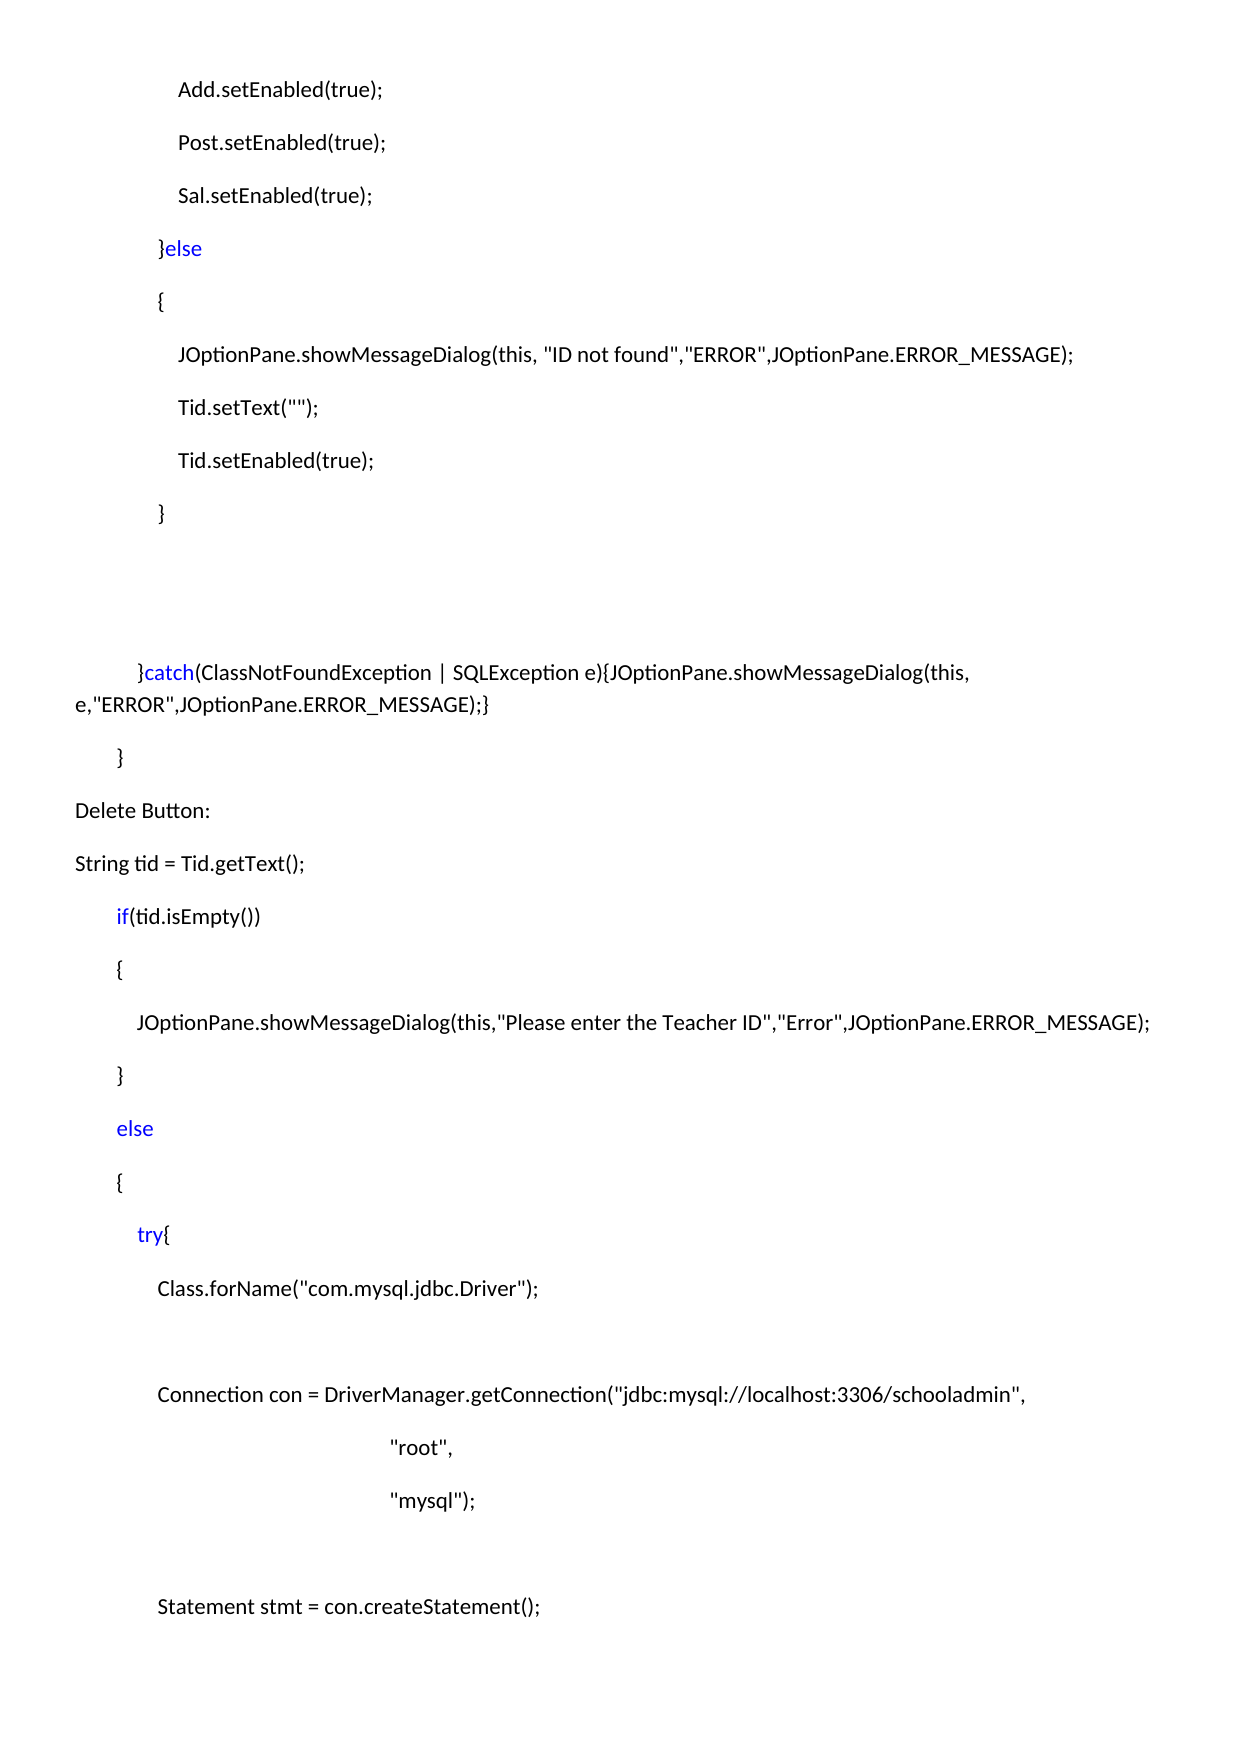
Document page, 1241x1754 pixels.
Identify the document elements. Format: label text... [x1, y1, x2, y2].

text JOptionPane.showMessageDialog(this,"Please enter the Teacher ID","Error",JOptionPane.ERROR_MESSAGE); [75, 1008, 1165, 1037]
text Sal.setEnabled(true); [75, 181, 1165, 209]
text Statement stmt = con.createStatement(); [75, 1592, 1165, 1620]
text Add.setEnabled(true); [75, 75, 1165, 103]
text try{ [75, 1221, 1165, 1249]
text else [75, 1114, 1165, 1143]
text } [75, 499, 1165, 527]
text { [75, 287, 1165, 315]
text "root", [75, 1433, 1165, 1461]
text String tid = Tid.getText(); [75, 849, 1165, 877]
text } [75, 743, 1165, 771]
text Delete Button: [75, 796, 1165, 824]
text Connection con = DriverManager.getConnection("jdbc:mysql://localhost:3306/schooladmin", [75, 1380, 1165, 1408]
text }else [75, 234, 1165, 262]
text } [75, 1062, 1165, 1089]
text JOptionPane.showMessageDialog(this, "ID not found","ERROR",JOptionPane.ERROR_MESSAGE); [75, 340, 1165, 368]
text }catch(ClassNotFoundException | SQLException e){JOptionPane.showMessageDialog(this, e,"ERROR",JOptionPane.ERROR_MESSAGE);} [75, 658, 1165, 718]
text Tid.setText(""); [75, 393, 1165, 421]
text Class.forName("com.mysql.jdbc.Driver"); [75, 1274, 1165, 1302]
text { [75, 956, 1165, 983]
text "mysql"); [75, 1486, 1165, 1514]
text Tid.setEnabled(true); [75, 446, 1165, 474]
text if(tid.isEmpty()) [75, 902, 1165, 931]
text { [75, 1168, 1165, 1196]
text Post.setEnabled(true); [75, 128, 1165, 156]
